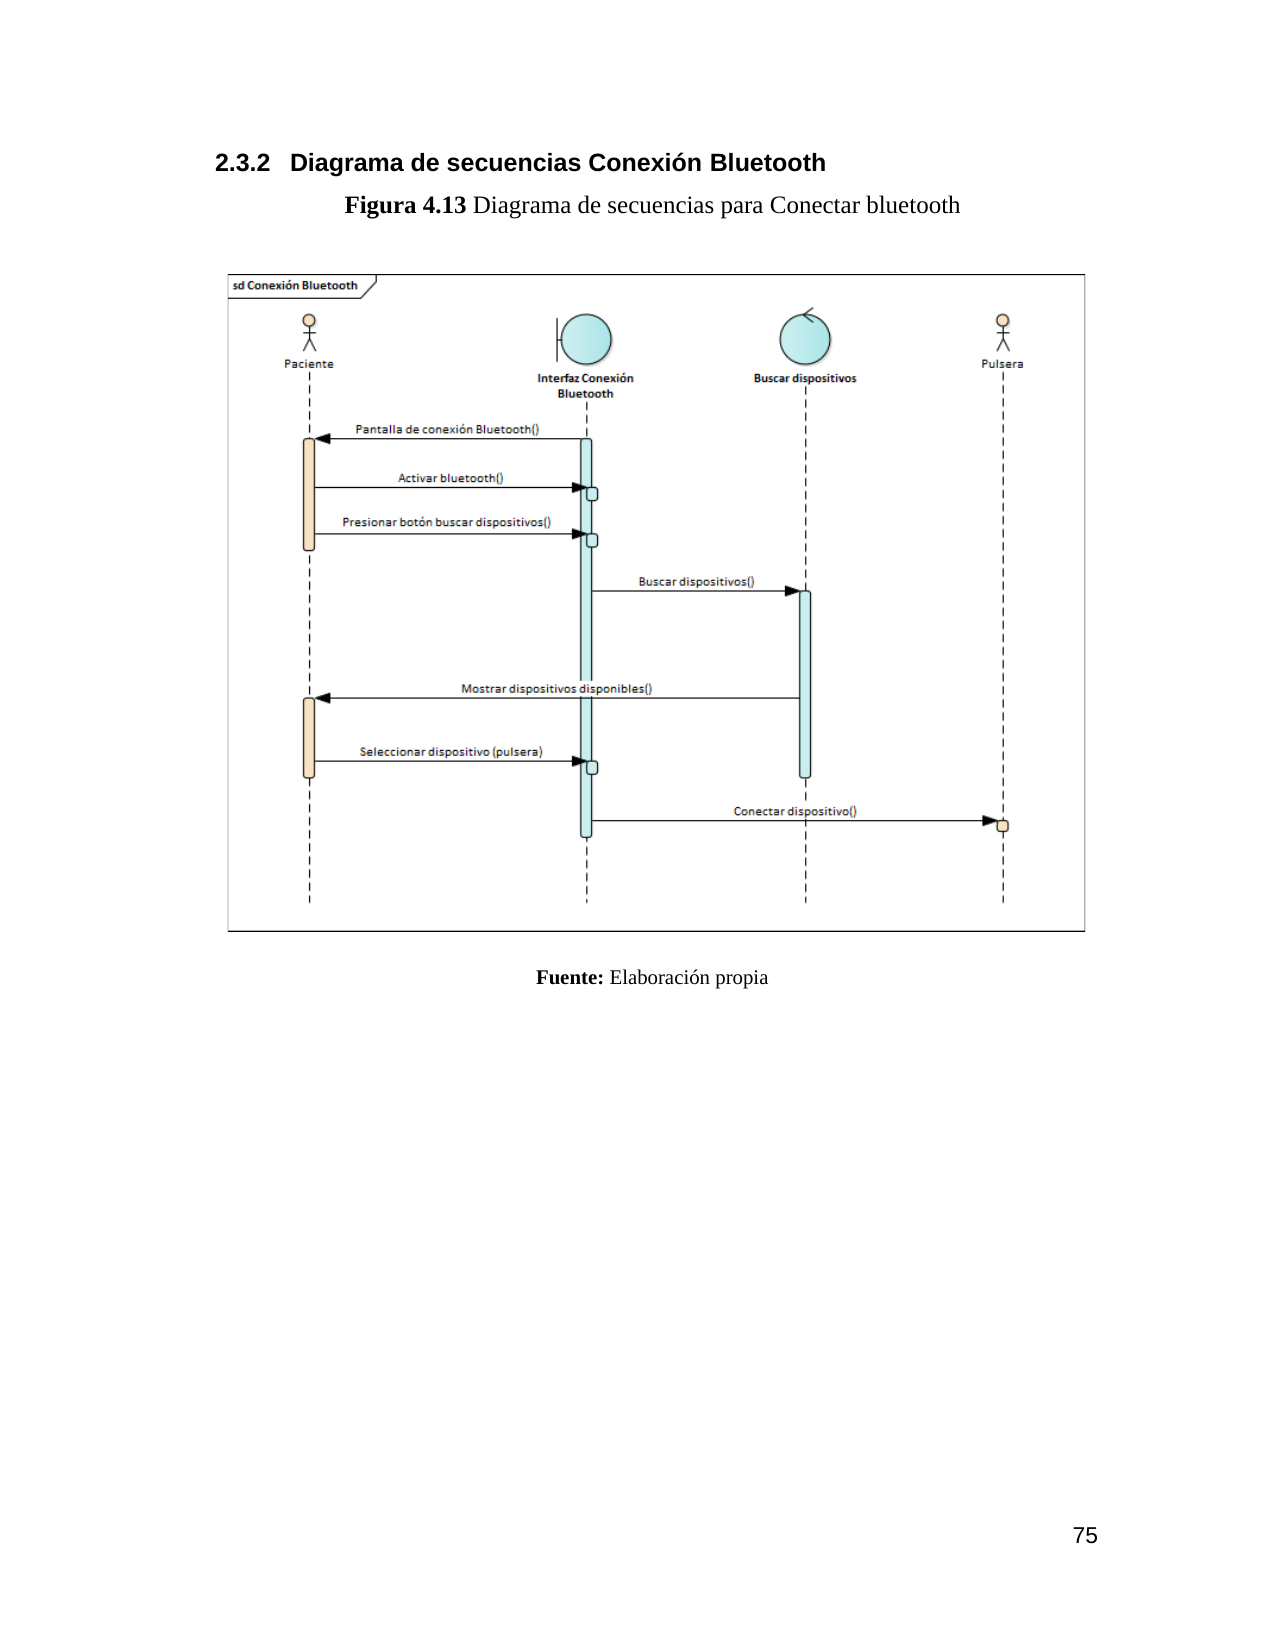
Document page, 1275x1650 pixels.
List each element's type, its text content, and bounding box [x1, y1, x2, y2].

text Figura 4.13 Diagrama de secuencias para Conectar bluetooth [204, 190, 1101, 219]
picture [227, 274, 1086, 932]
text Fuente: Elaboración propia [204, 965, 1100, 989]
subtitle Diagrama de secuencias Conexión Bluetooth [215, 147, 1152, 176]
